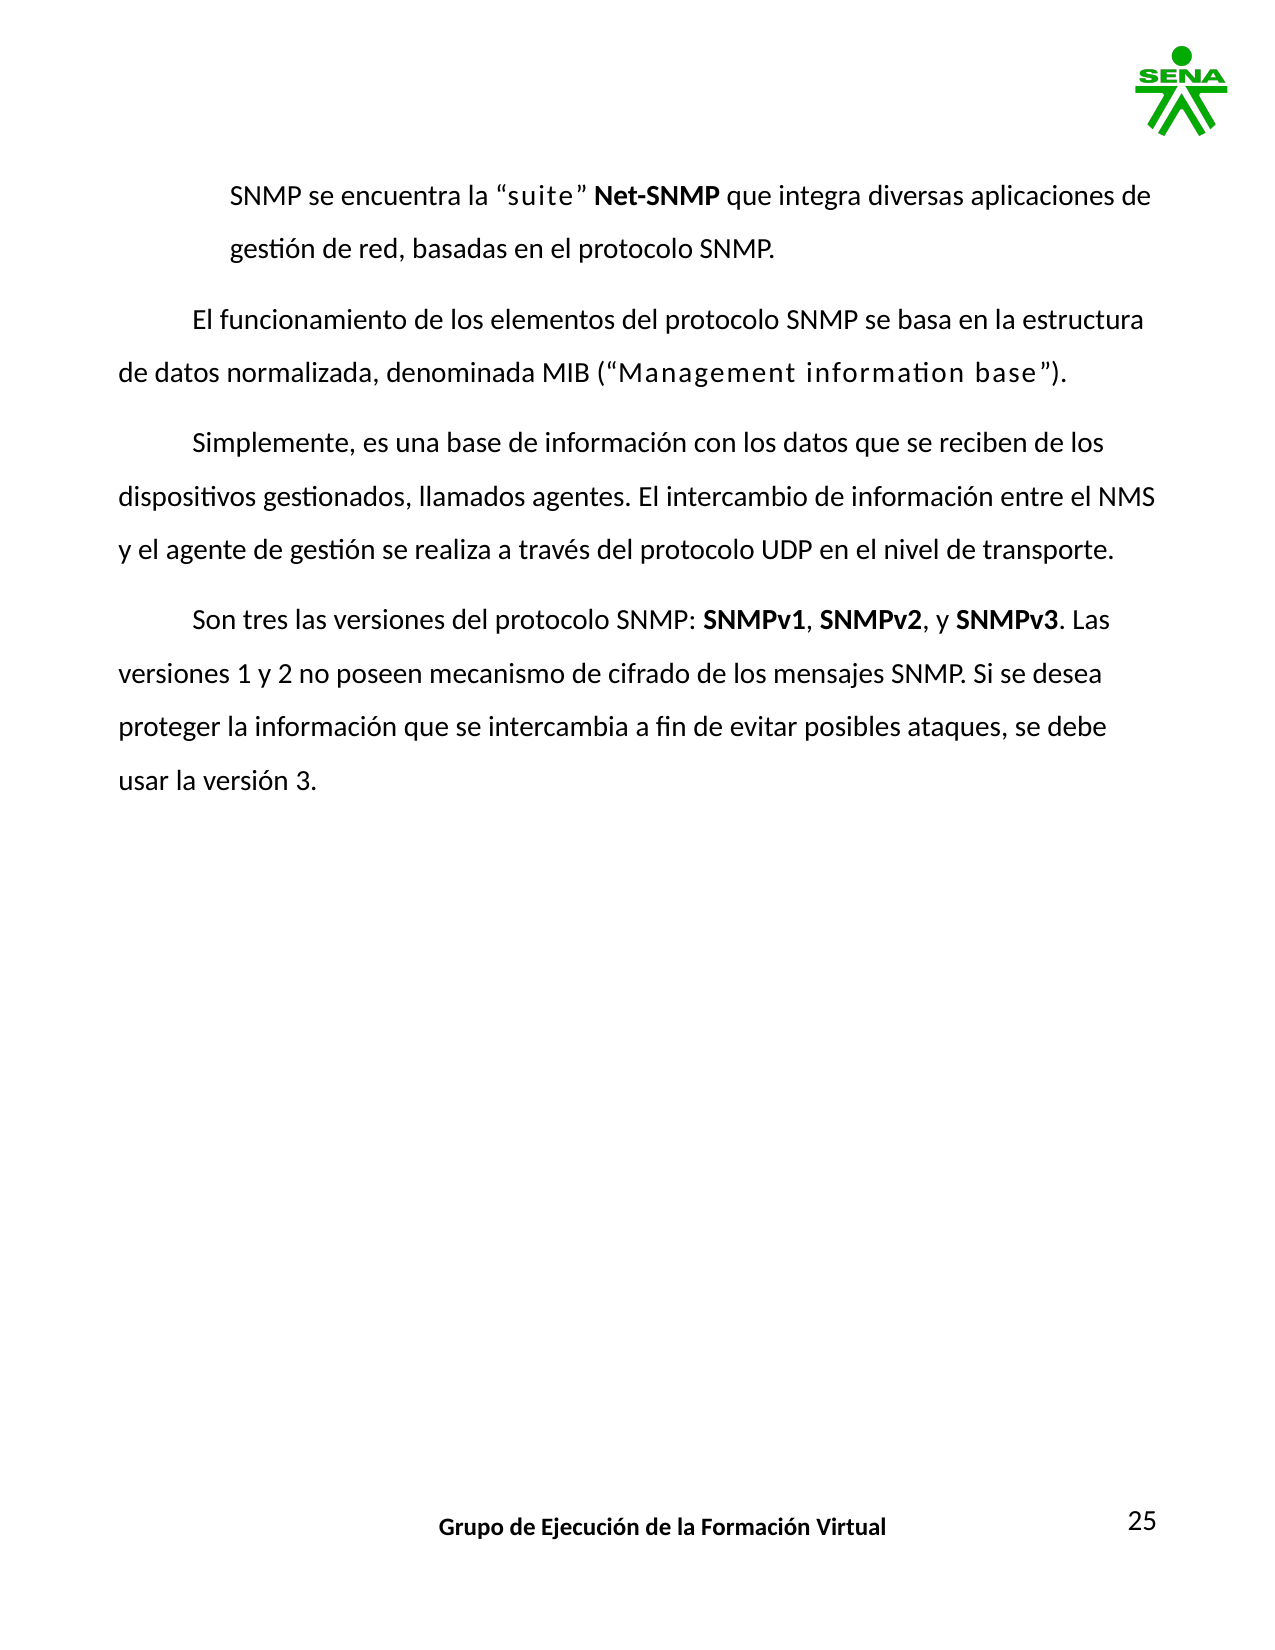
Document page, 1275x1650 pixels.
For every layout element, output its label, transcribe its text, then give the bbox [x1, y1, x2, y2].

text Son tres las versiones del protocolo SNMP: SNMPv1, SNMPv2, y SNMPv3. Las versiones 1 y 2 no poseen mecanismo de cifrado de los mensajes SNMP. Si se desea proteger la información que se intercambia a fin de evitar posibles ataques, se debe usar la versión 3. [118, 601, 1157, 797]
picture [1135, 46, 1228, 136]
text El funcionamiento de los elementos del protocolo SNMP se basa en la estructura de datos normalizada, denominada MIB (“Management information base”). [118, 301, 1157, 390]
text Simplemente, es una base de información con los datos que se reciben de los dispositivos gestionados, llamados agentes. El intercambio de información entre el NMS y el agente de gestión se realiza a través del protocolo UDP en el nivel de transporte. [118, 424, 1157, 567]
